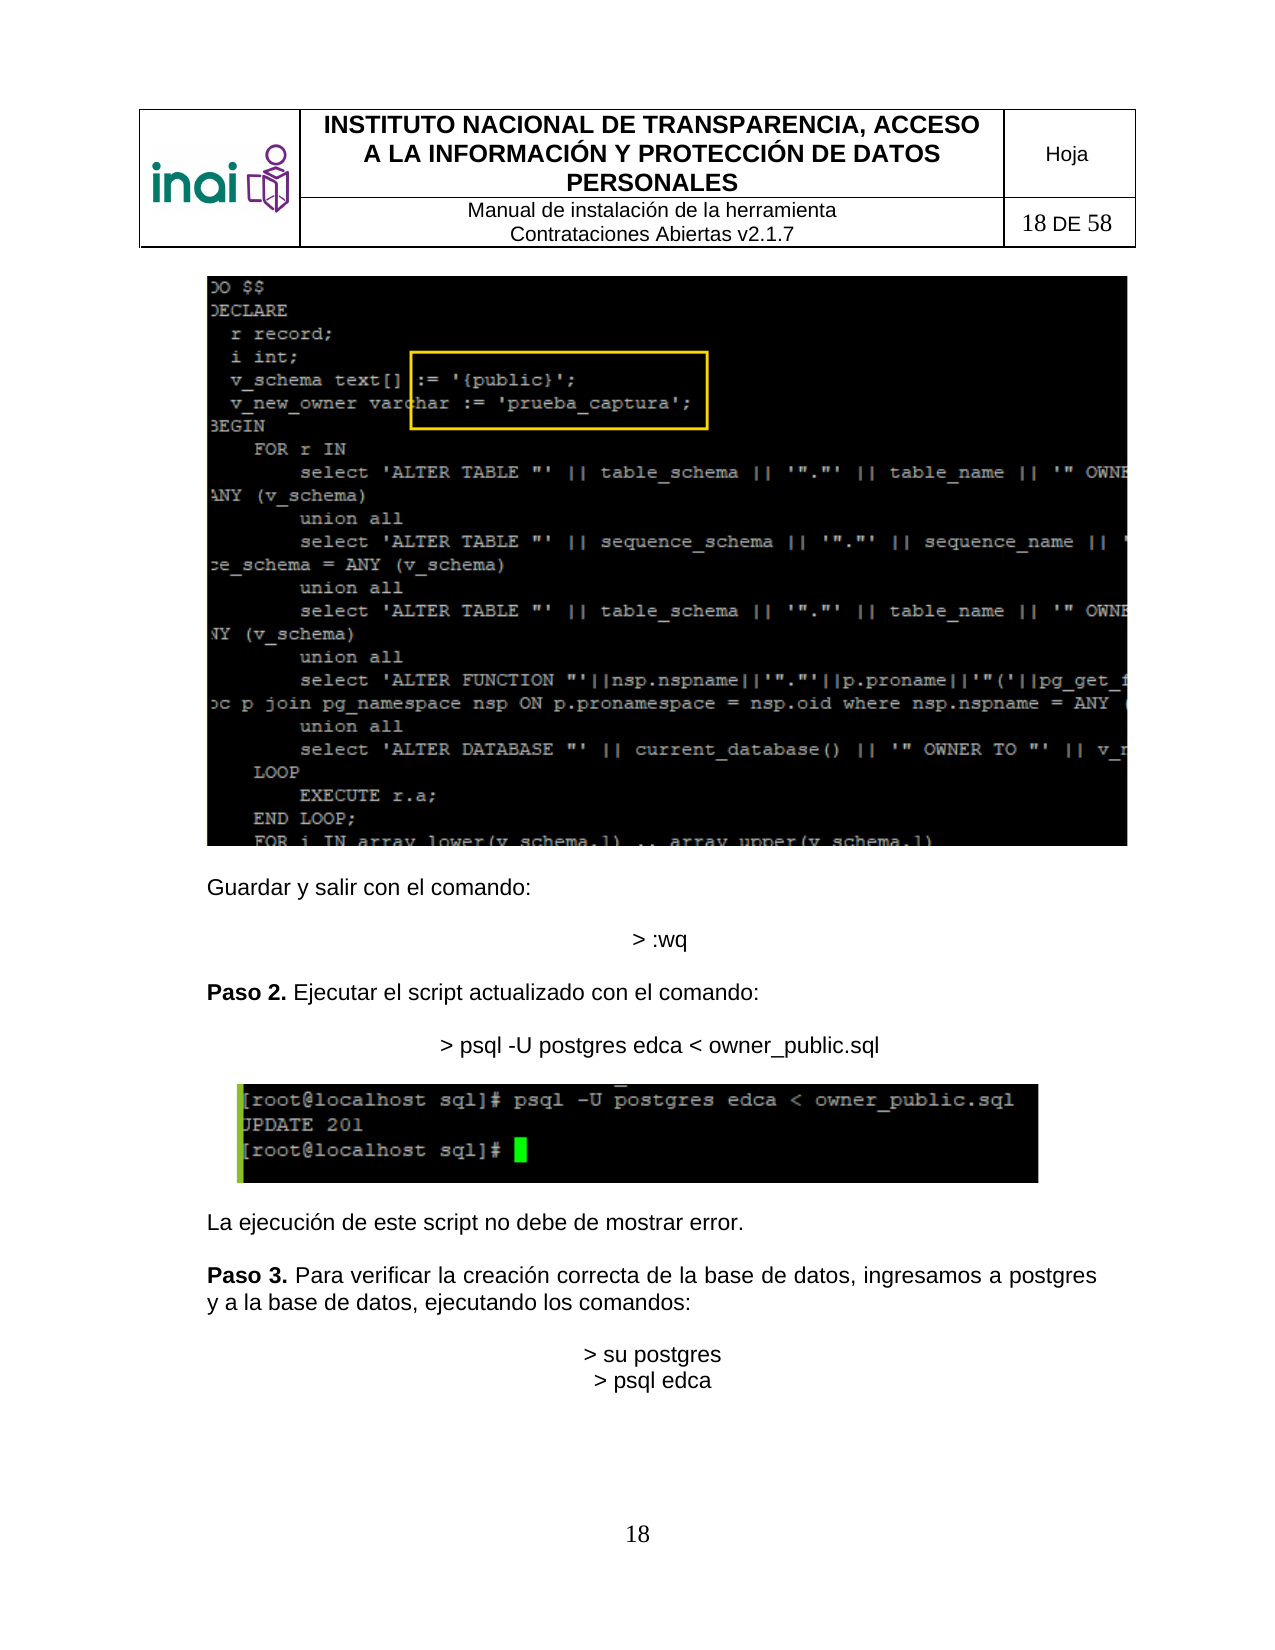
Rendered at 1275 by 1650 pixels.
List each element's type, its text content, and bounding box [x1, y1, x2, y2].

text Guardar y salir con el comando: [207, 874, 1098, 900]
picture [150, 143, 294, 214]
picture [236, 1084, 1039, 1183]
text > su postgres [207, 1341, 1098, 1367]
text Paso 2. Ejecutar el script actualizado con el comando: [207, 979, 1098, 1006]
text La ejecución de este script no debe de mostrar error. [207, 1209, 1098, 1236]
text > psql -U postgres edca < owner_public.sql [221, 1032, 1098, 1058]
picture [206, 276, 1128, 846]
text > psql edca [207, 1367, 1098, 1394]
text > :wq [221, 926, 1098, 953]
text Paso 3. Para verificar la creación correcta de la base de datos, ingresamos a postgres y a la base de datos, ejecutando los comandos: [207, 1262, 1098, 1315]
